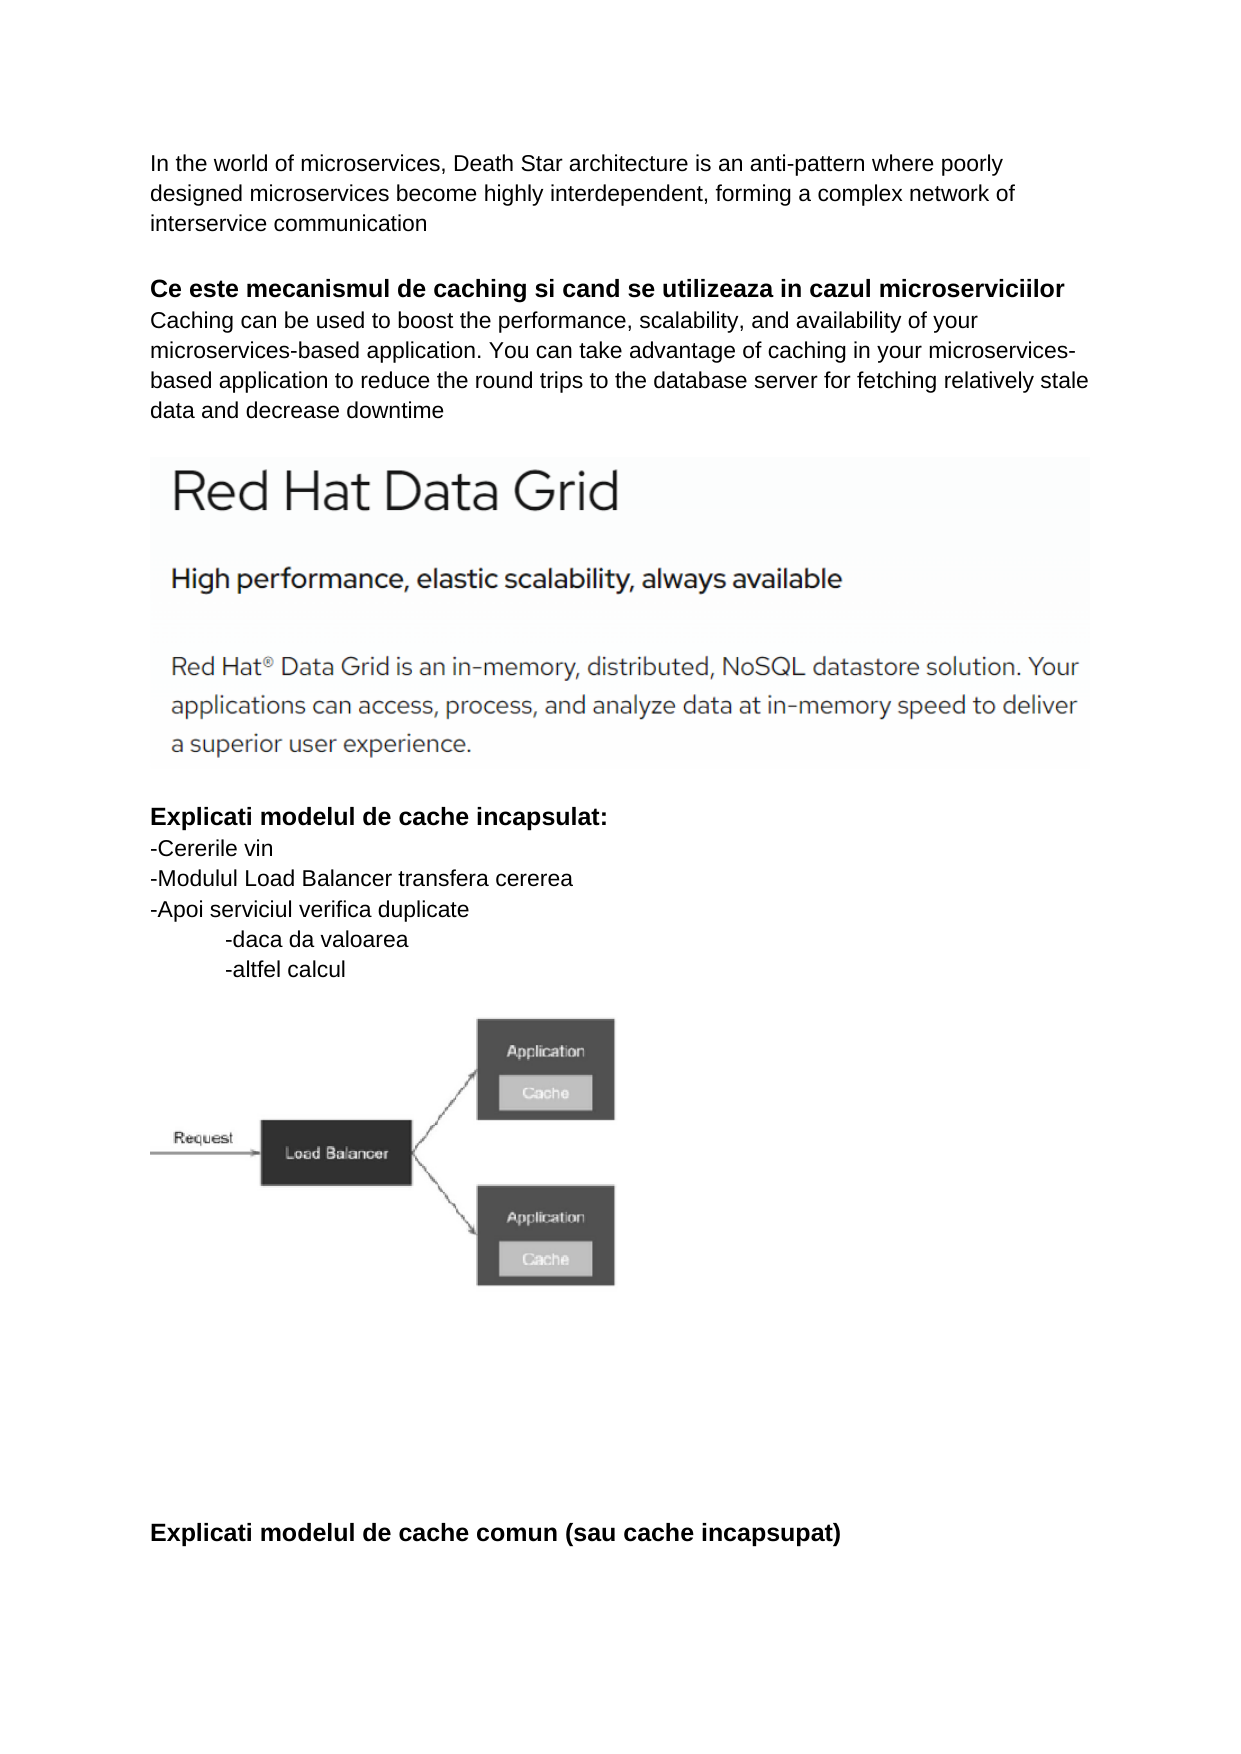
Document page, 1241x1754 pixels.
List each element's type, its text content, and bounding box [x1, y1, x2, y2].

text Explicati modelul de cache incapsulat: [150, 802, 1090, 831]
text In the world of microservices, Death Star architecture is an anti-pattern where poorly designed microservices become highly interdependent, forming a complex network of interservice communication [150, 150, 1090, 237]
picture [150, 986, 618, 1317]
text -Modulul Load Balancer transfera cererea [150, 865, 1090, 892]
text -daca da valoarea [150, 926, 1090, 952]
text Caching can be used to boost the performance, scalability, and availability of your microservices-based application. You can take advantage of caching in your microservices-based application to reduce the round trips to the database server for fetching relatively stale data and decrease downtime [150, 307, 1090, 424]
text -Apoi serviciul verifica duplicate [150, 896, 1090, 922]
text Explicati modelul de cache comun (sau cache incapsupat) [150, 1518, 1090, 1547]
picture [150, 457, 1091, 769]
text -altfel calcul [150, 956, 1090, 983]
text Ce este mecanismul de caching si cand se utilizeaza in cazul microserviciilor [150, 274, 1090, 302]
text -Cererile vin [150, 835, 1090, 862]
